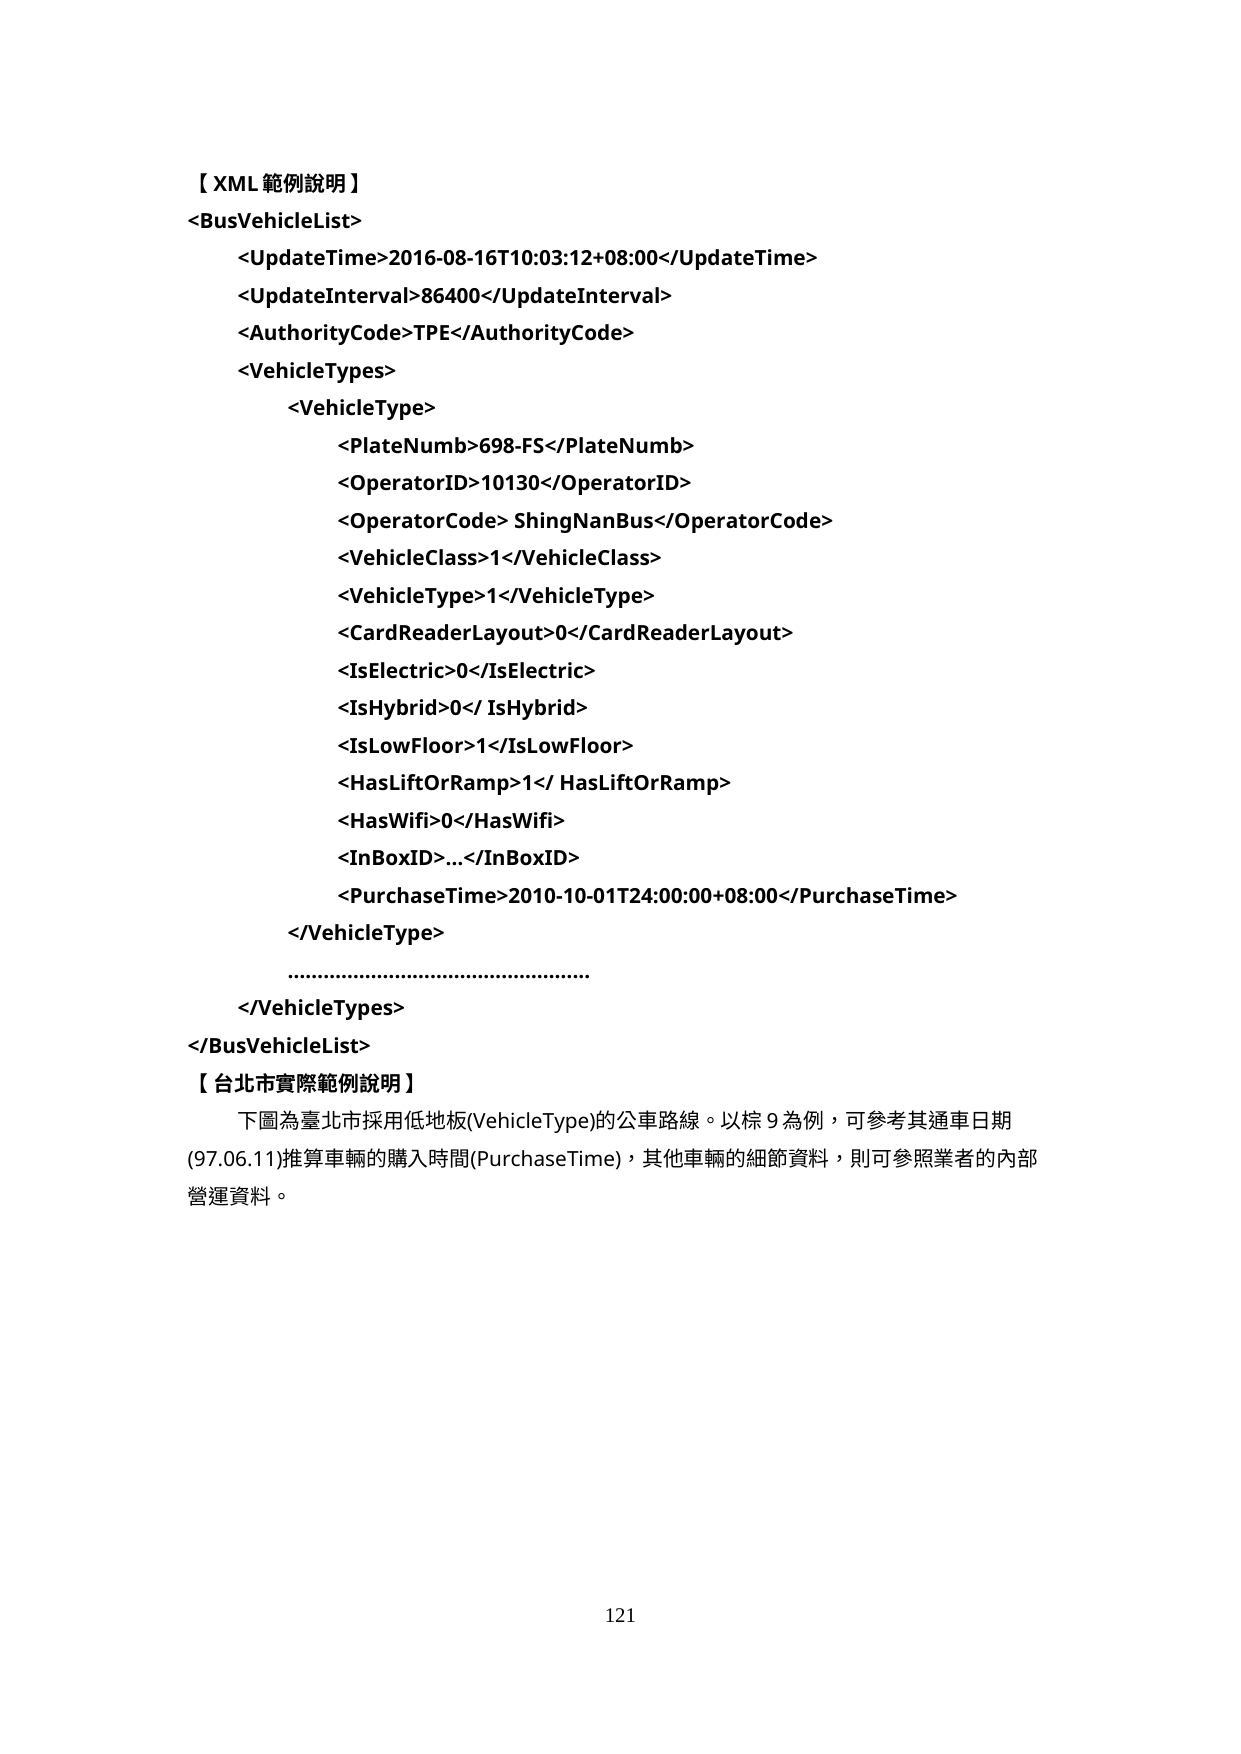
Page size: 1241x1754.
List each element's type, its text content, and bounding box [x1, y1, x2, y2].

text <PlateNumb>698-FS</PlateNumb> [287, 426, 1053, 464]
text <HasWifi>0</HasWifi> [337, 801, 1053, 839]
text <IsLowFloor>1</IsLowFloor> [337, 726, 1053, 764]
text <OperatorID>10130</OperatorID> [287, 464, 1053, 501]
text <IsElectric>0</IsElectric> [337, 651, 1053, 689]
text <BusVehicleList> [187, 201, 1053, 239]
text <AuthorityCode>TPE</AuthorityCode> [187, 314, 1053, 351]
text </VehicleType> [187, 914, 1053, 951]
text <OperatorCode> ShingNanBus</OperatorCode> [287, 501, 1053, 539]
text <UpdateInterval>86400</UpdateInterval> [187, 276, 1053, 314]
text 下圖為臺北市採用低地板(VehicleType)的公車路線。以棕9為例，可參考其通車日期(97.06.11)推算車輛的購入時間(PurchaseTime)，其他車輛的細節資料，則可參照業者的內部營運資料。 [187, 1101, 1053, 1214]
text <PurchaseTime>2010-10-01T24:00:00+08:00</PurchaseTime> [337, 876, 1053, 914]
text <CardReaderLayout>0</CardReaderLayout> [337, 614, 1053, 651]
text <VehicleType> [187, 389, 1053, 426]
text <VehicleType>1</VehicleType> [337, 576, 1053, 614]
text 【 XML範例說明 】 [187, 164, 1053, 201]
text </BusVehicleList> [187, 1026, 1053, 1064]
text …………………………………………... [187, 951, 1053, 989]
text <IsHybrid>0</ IsHybrid> [337, 689, 1053, 726]
text <HasLiftOrRamp>1</ HasLiftOrRamp> [337, 764, 1053, 801]
text <InBoxID>…</InBoxID> [337, 839, 1053, 876]
text </VehicleTypes> [187, 989, 1053, 1026]
text <VehicleTypes> [187, 351, 1053, 389]
text 【 台北市實際範例說明 】 [187, 1064, 1053, 1101]
text <VehicleClass>1</VehicleClass> [337, 539, 1053, 576]
text <UpdateTime>2016-08-16T10:03:12+08:00</UpdateTime> [187, 239, 1053, 276]
